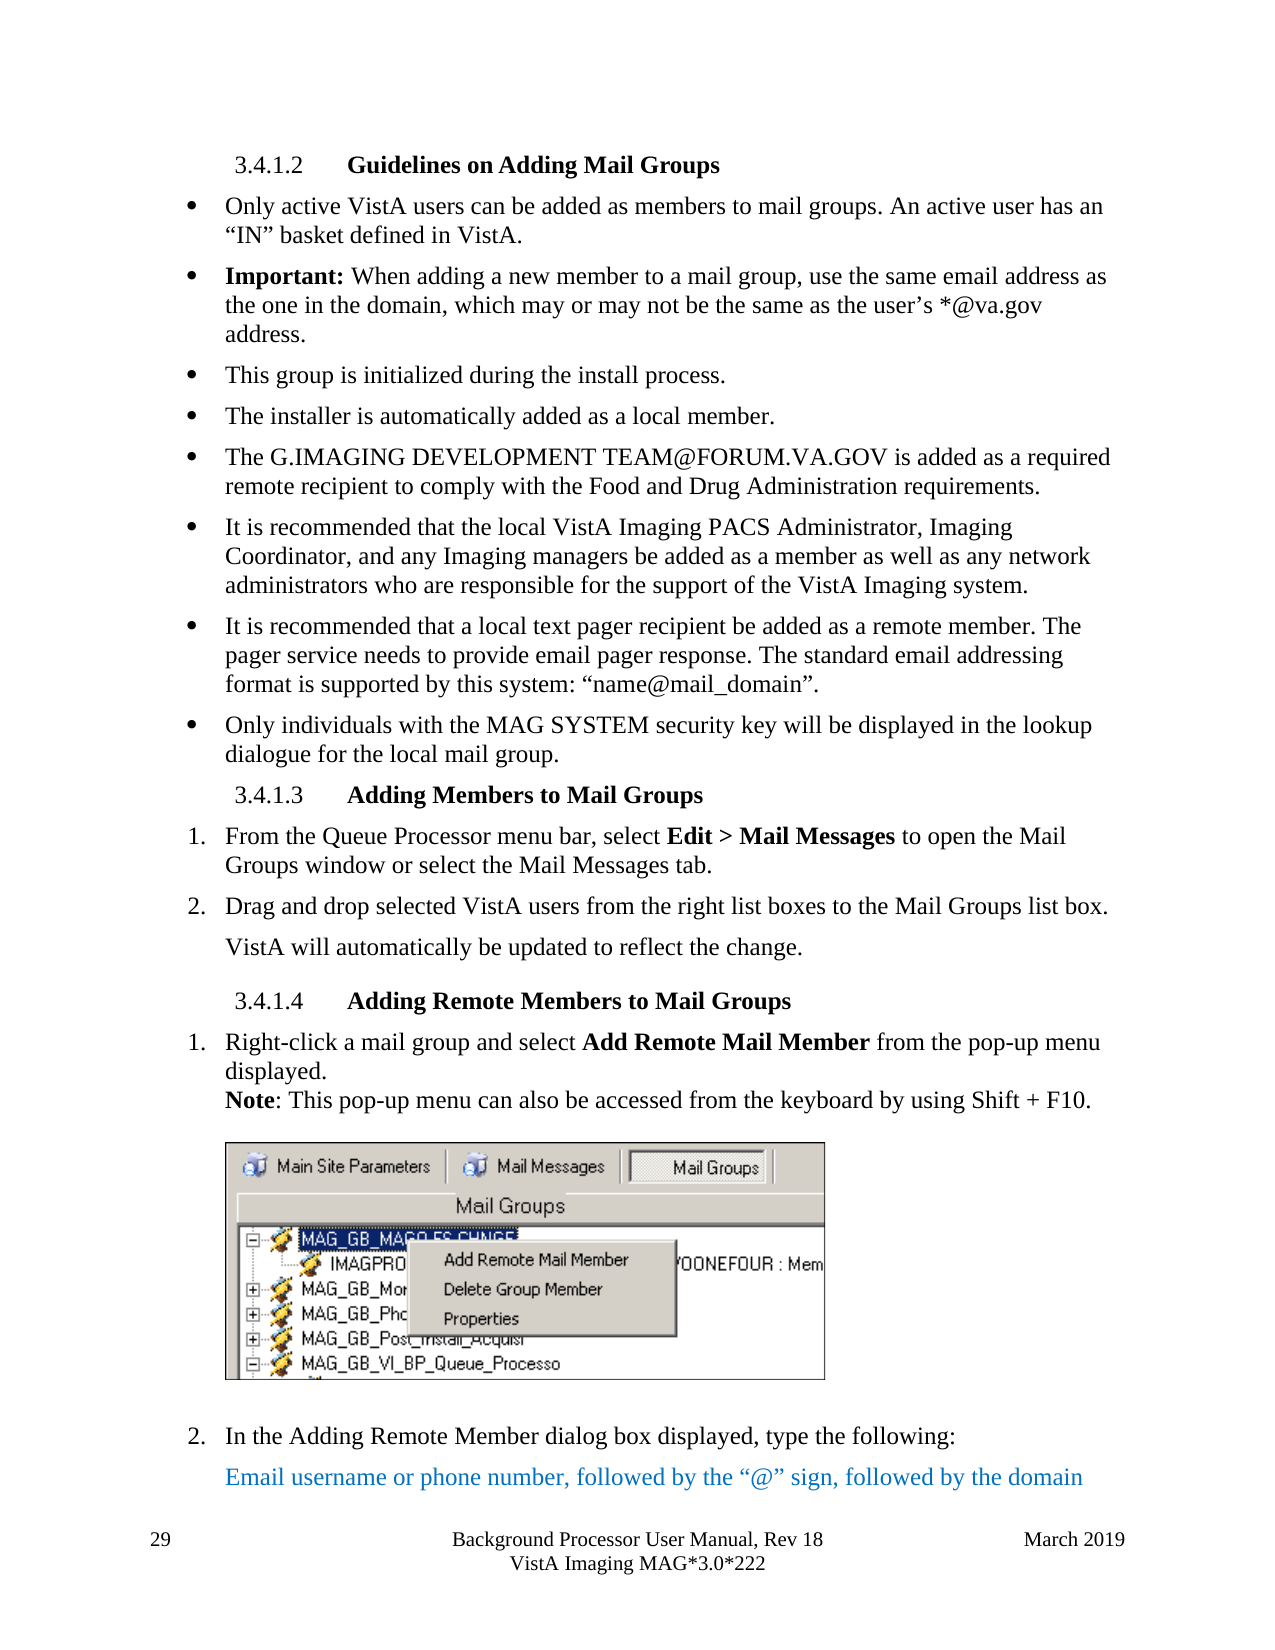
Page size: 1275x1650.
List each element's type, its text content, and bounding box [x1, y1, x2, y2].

list This group is initialized during the install process. [187, 360, 1125, 389]
list Only individuals with the MAG SYSTEM security key will be displayed in the lookup dialogue for the local mail group. [187, 710, 1125, 767]
text Email username or phone number, followed by the “@” sign, followed by the domain [225, 1462, 1125, 1491]
list The G.IMAGING DEVELOPMENT TEAM@FORUM.VA.GOV is added as a required remote recipient to comply with the Food and Drug Administration requirements. [187, 442, 1125, 500]
list It is recommended that a local text pager recipient be added as a remote member. The pager service needs to provide email pager response. The standard email addressing format is supported by this system: “name@mail_domain”. [187, 611, 1125, 697]
list From the Queue Processor menu bar, select Edit > Mail Messages to open the Mail Groups window or select the Mail Messages tab. [187, 821, 1125, 879]
list It is recommended that the local VistA Imaging PACS Administrator, Imaging Coordinator, and any Imaging managers be added as a member as well as any network administrators who are responsible for the support of the VistA Imaging system. [187, 512, 1125, 599]
subtitle Adding Members to Mail Groups [234, 780, 1125, 809]
list In the Adding Remote Member dialog box displayed, type the following: [187, 1421, 1125, 1450]
subtitle Adding Remote Members to Mail Groups [234, 986, 1125, 1015]
text VistA will automatically be updated to reflect the change. [225, 932, 1125, 961]
list Right-click a mail group and select Add Remote Mail Member from the pop-up menu displayed. Note: This pop-up menu can also be accessed from the keyboard by using Shift + F10. [187, 1027, 1125, 1409]
list The installer is automatically added as a local member. [187, 401, 1125, 430]
list Only active VistA users can be added as members to mail groups. An active user has an “IN” basket defined in VistA. [187, 191, 1125, 249]
subtitle Guidelines on Adding Mail Groups [234, 150, 1125, 179]
list Important: When adding a new member to a mail group, use the same email address as the one in the domain, which may or may not be the same as the user’s *@va.gov address. [187, 261, 1125, 347]
list Drag and drop selected VistA users from the right list boxes to the Mail Groups list box. [187, 891, 1125, 920]
